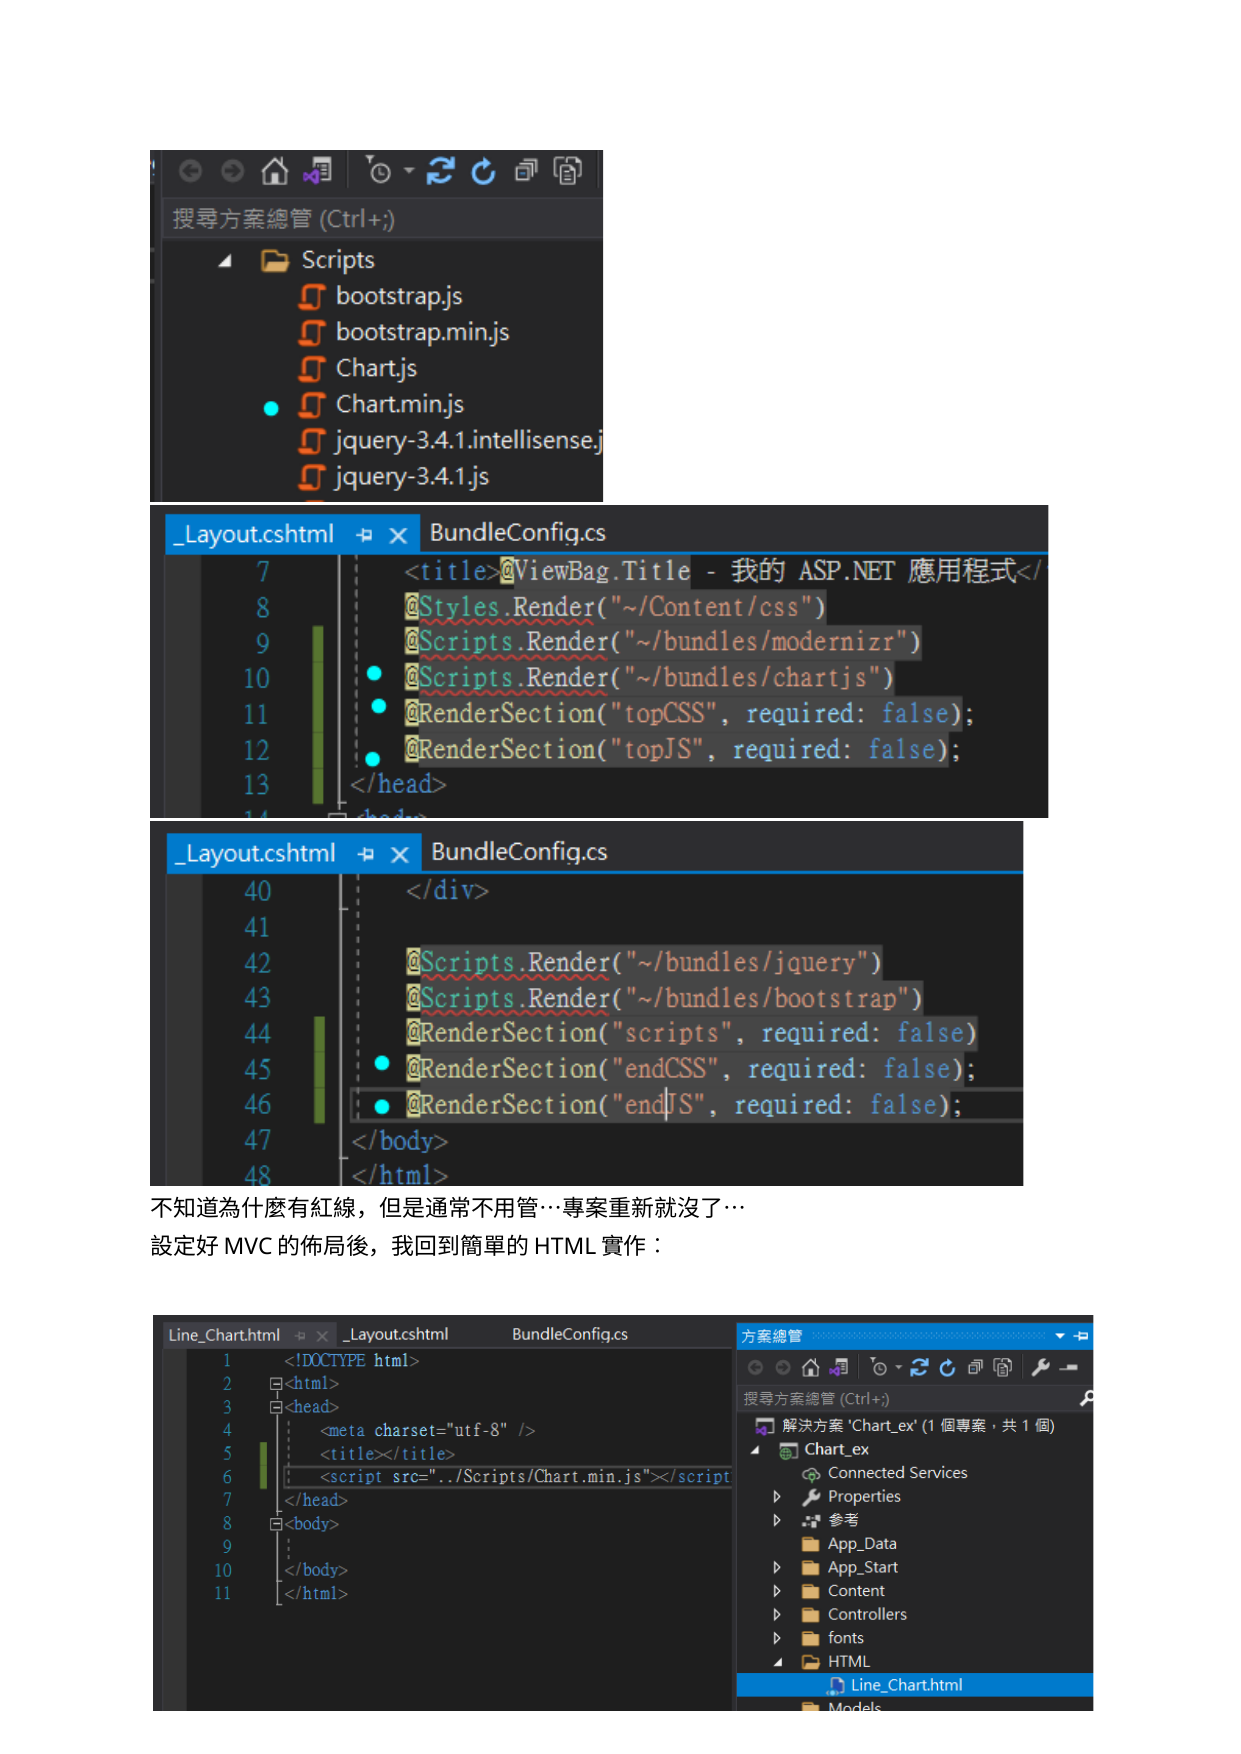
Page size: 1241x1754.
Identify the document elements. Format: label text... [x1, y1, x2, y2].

picture [153, 1315, 1094, 1711]
picture [150, 505, 1049, 818]
text 設定好MVC的佈局後，我回到簡單的HTML實作︰ [150, 1228, 1090, 1261]
picture [150, 821, 1024, 1186]
picture [150, 150, 604, 502]
text 不知道為什麼有紅線，但是通常不用管…專案重新就沒了… [150, 1190, 1090, 1223]
